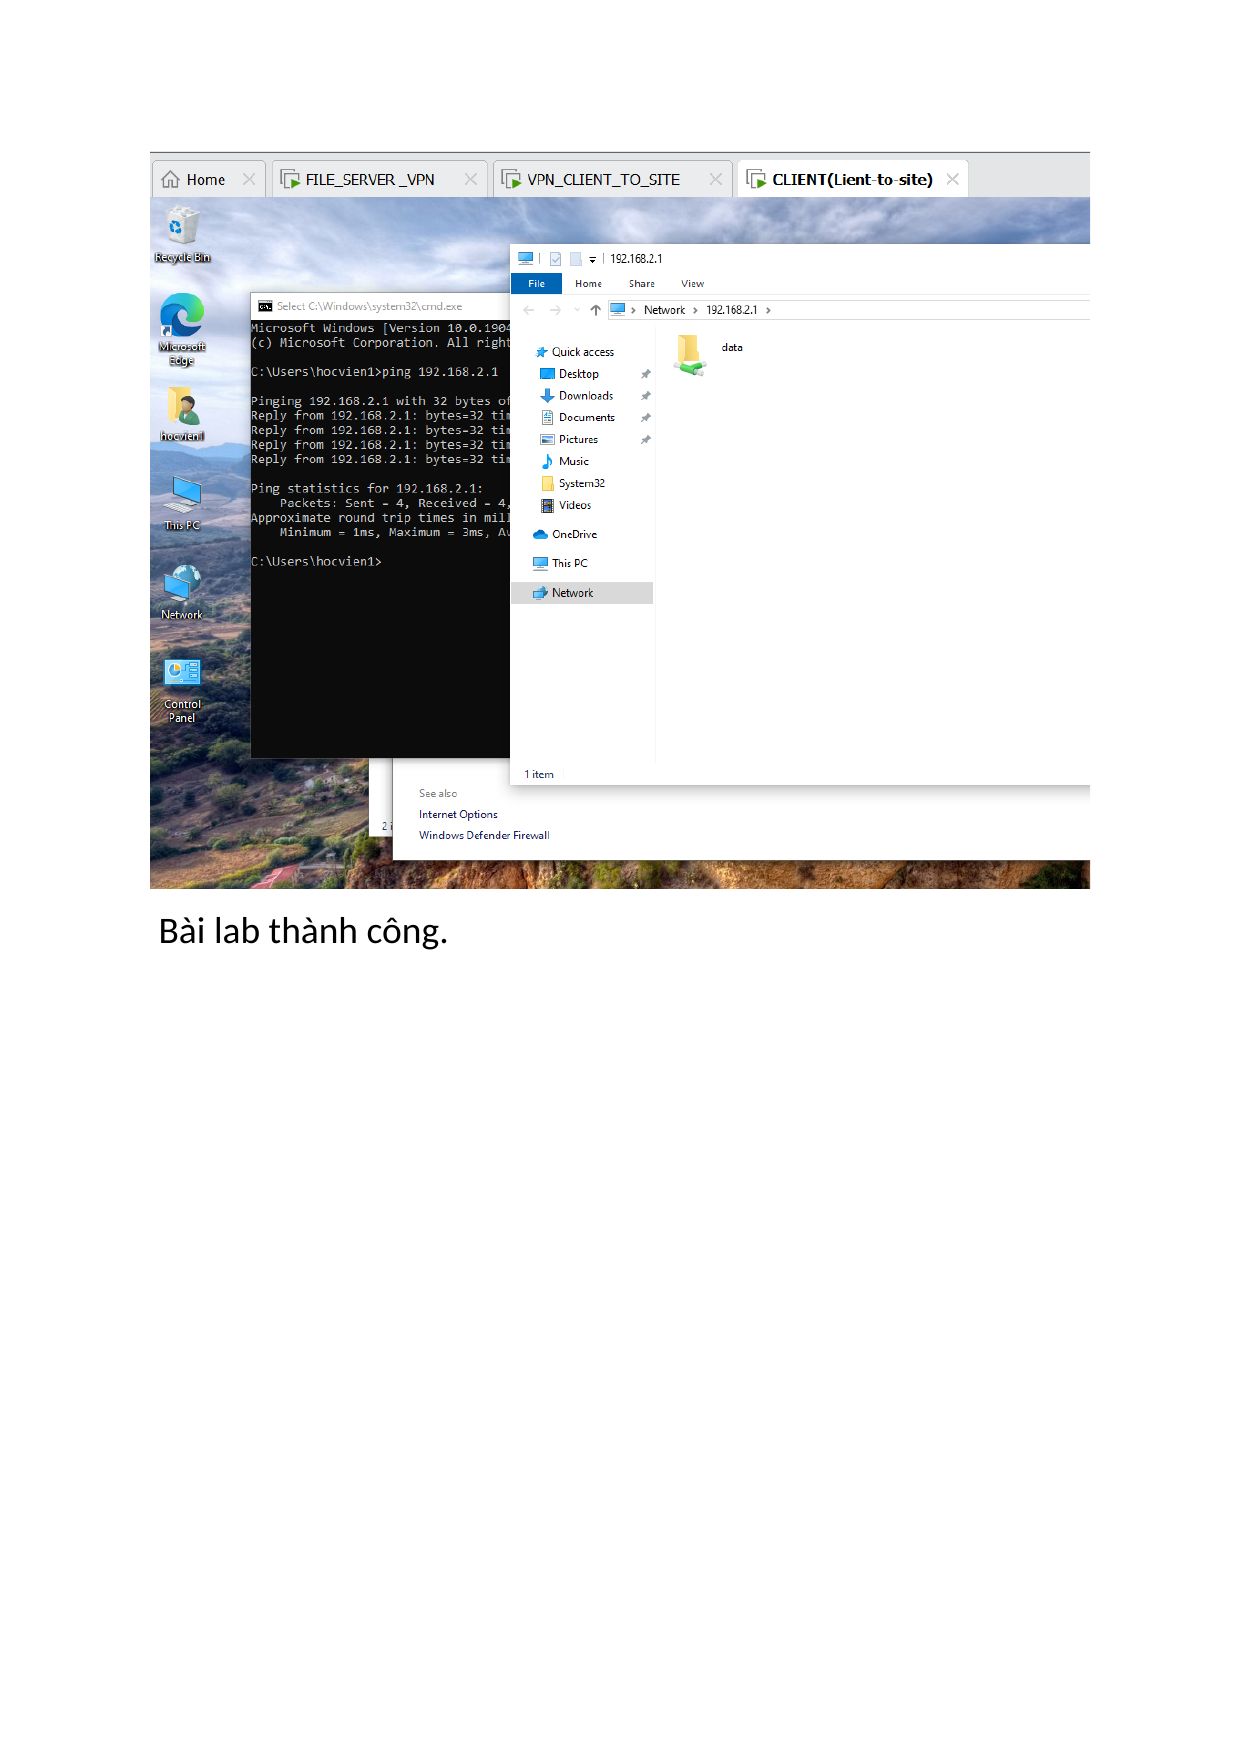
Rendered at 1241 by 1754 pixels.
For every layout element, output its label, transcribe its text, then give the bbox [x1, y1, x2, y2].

picture [150, 150, 1091, 889]
text Bài lab thành công. [150, 907, 1090, 953]
